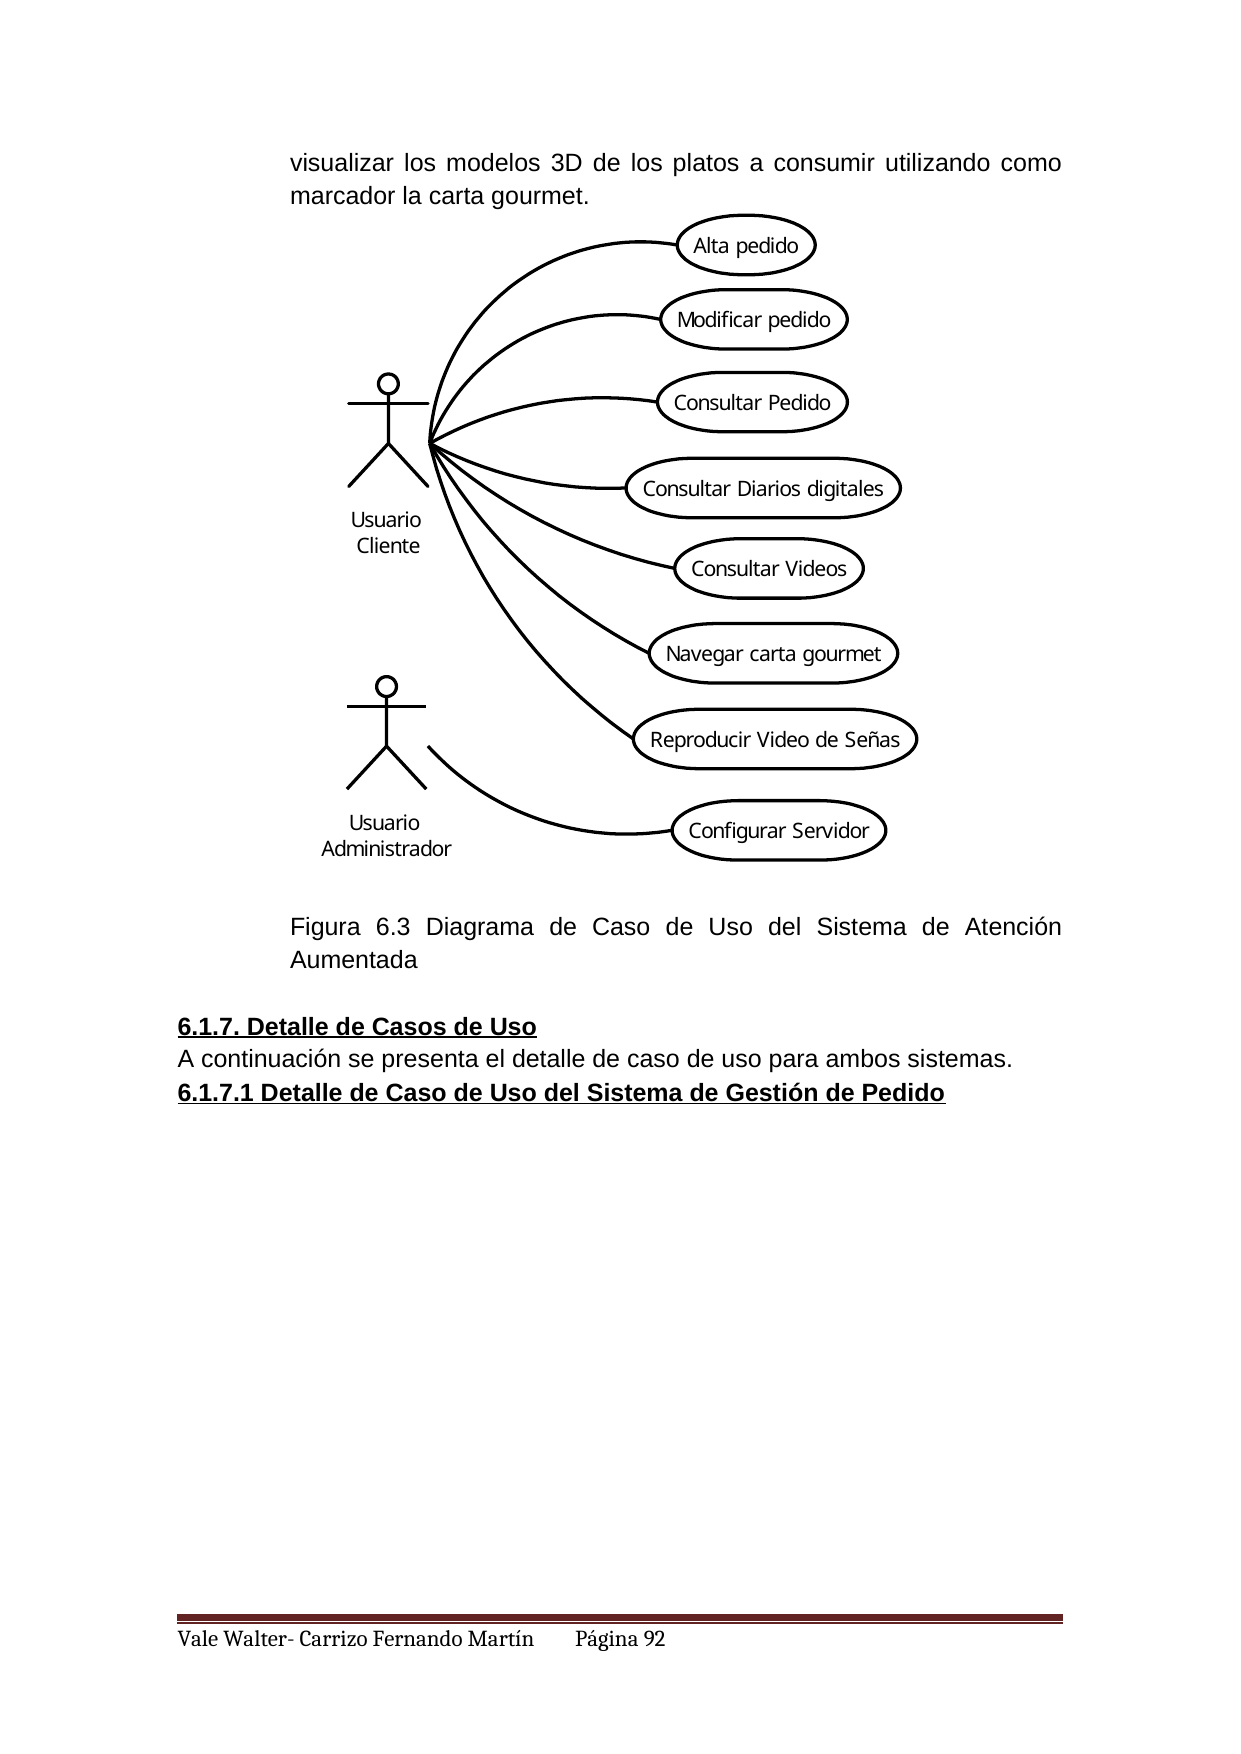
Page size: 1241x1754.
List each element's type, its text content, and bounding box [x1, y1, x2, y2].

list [252, 148, 1063, 209]
text A continuación se presenta el detalle de caso de uso para ambos sistemas. [177, 1044, 1063, 1073]
text 6.1.7. Detalle de Casos de Uso [177, 1011, 1063, 1040]
text Figura 6.3 Diagrama de Caso de Uso del Sistema de Atención Aumentada [290, 912, 1063, 974]
text 6.1.7.1 Detalle de Caso de Uso del Sistema de Gestión de Pedido [177, 1077, 1063, 1106]
